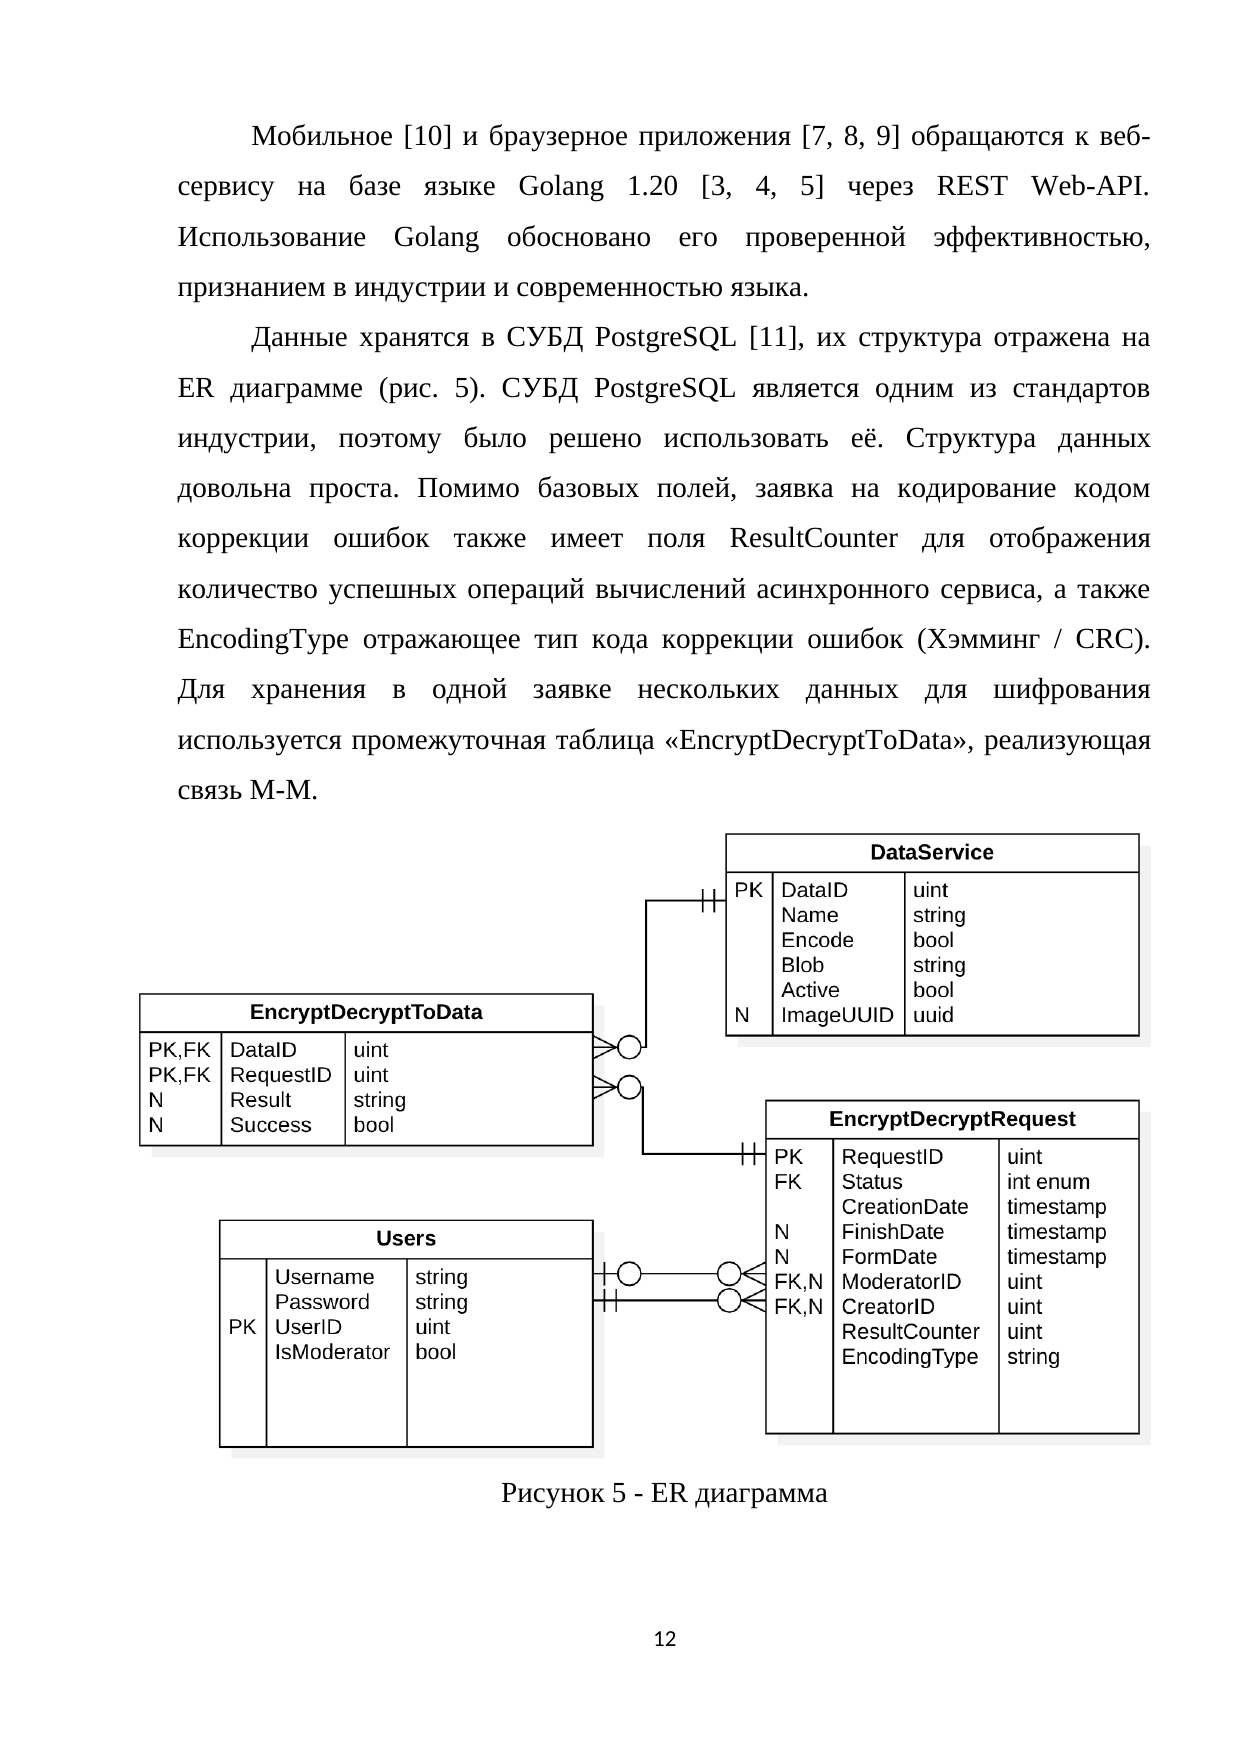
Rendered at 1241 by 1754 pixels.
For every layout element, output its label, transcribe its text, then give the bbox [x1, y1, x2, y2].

text Рисунок 5 - ER диаграмма [177, 1475, 1152, 1508]
picture [118, 822, 1164, 1461]
text Данные хранятся в СУБД PostgreSQL [11], их структура отражена на ER диаграмме (рис. 5). СУБД PostgreSQL является одним из стандартов индустрии, поэтому было решено использовать её. Структура данных довольна проста. Помимо базовых полей, заявка на кодирование кодом коррекции ошибок также имеет поля ResultCounter для отображения количество успешных операций вычислений асинхронного сервиса, а также EncodingType отражающее тип кода коррекции ошибок (Хэмминг / CRC). Для хранения в одной заявке нескольких данных для шифрования используется промежуточная таблица «EncryptDecryptToData», реализующая связь М-М. [177, 319, 1152, 806]
text Мобильное [10] и браузерное приложения [7, 8, 9] обращаются к веб-сервису на базе языке Golang 1.20 [3, 4, 5] через REST Web-API. Использование Golang обосновано его проверенной эффективностью, признанием в индустрии и современностью языка. [177, 118, 1152, 303]
